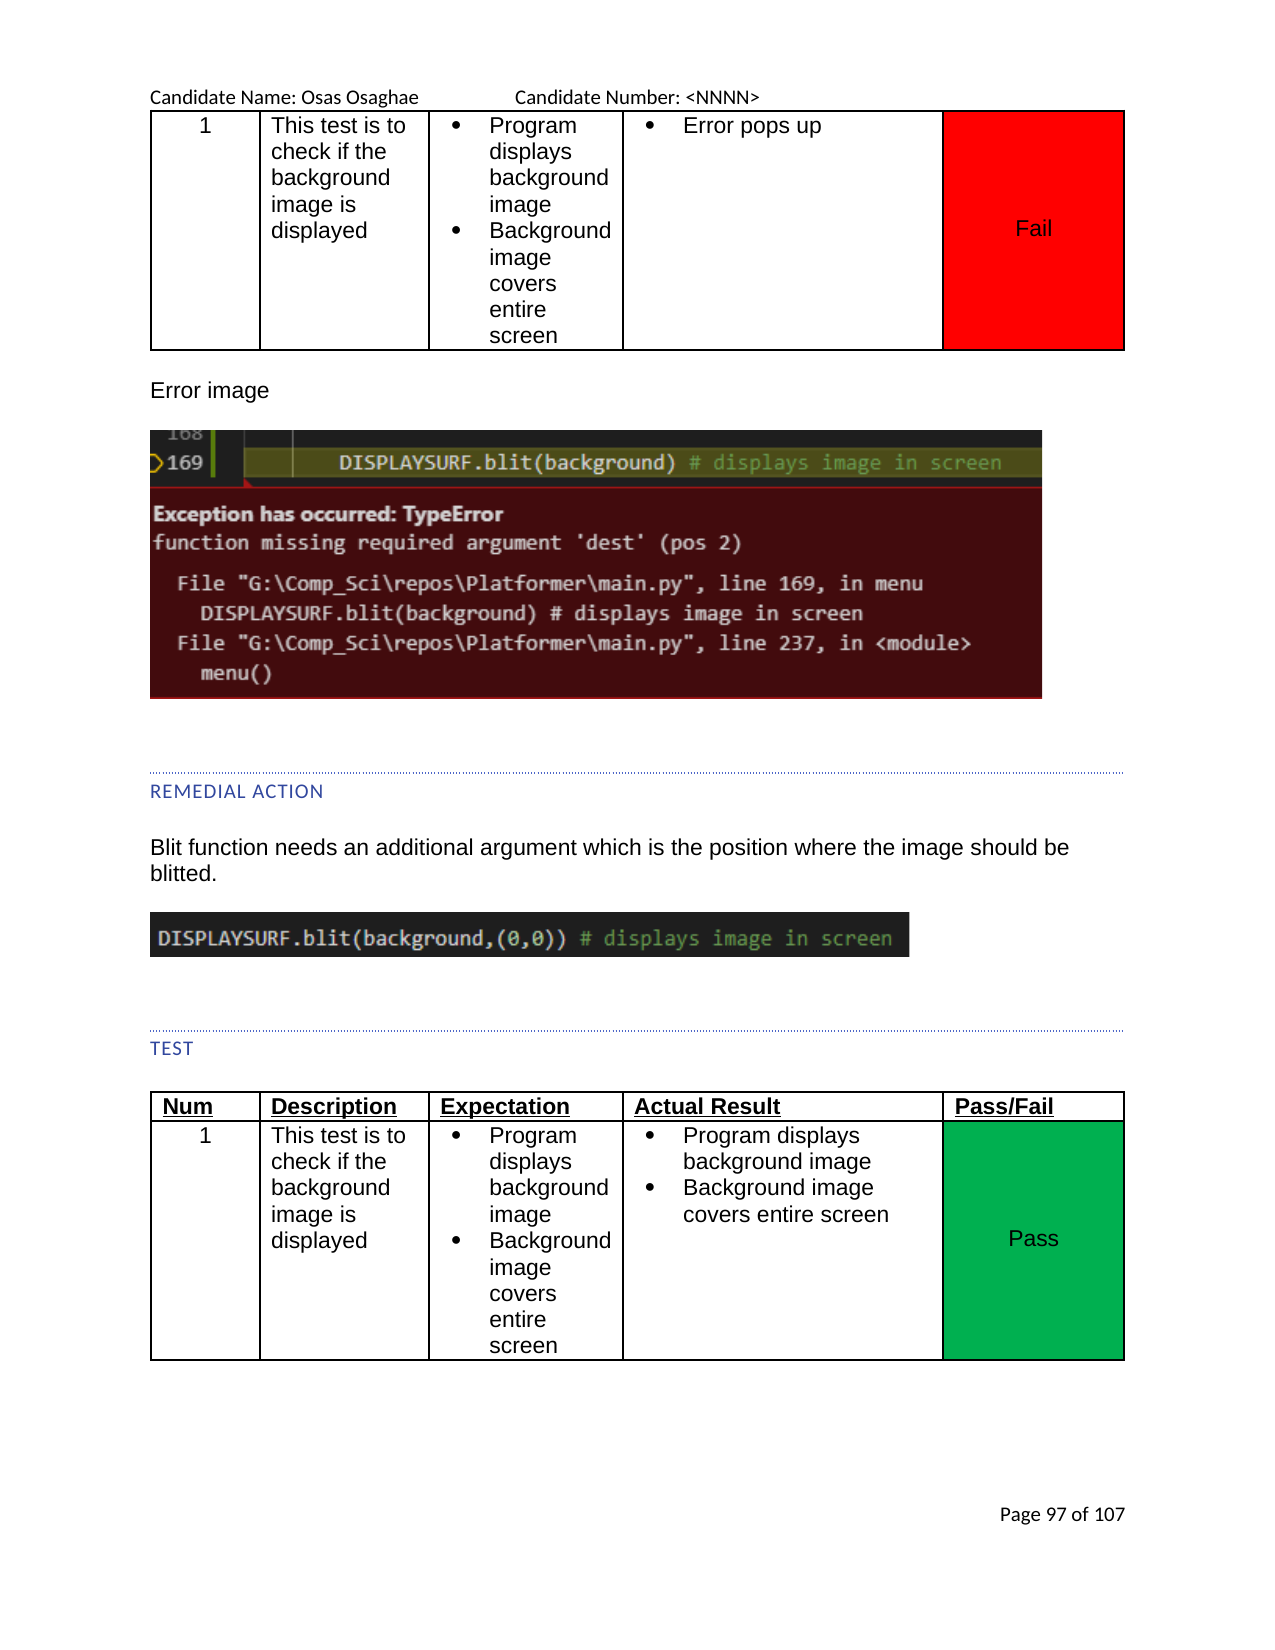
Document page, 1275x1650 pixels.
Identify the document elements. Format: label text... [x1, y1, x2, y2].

table_cell Program displays background image Background image covers entire screen [624, 1122, 942, 1359]
subtitle Test [150, 1030, 1125, 1061]
table_cell Program displays background image Background image covers entire screen [430, 1122, 622, 1359]
table_cell This test is to check if the background image is displayed [261, 112, 428, 349]
table_cell 1 [152, 112, 259, 349]
table_header Pass/Fail [944, 1093, 1123, 1119]
table_header Description [261, 1093, 428, 1119]
table_cell Pass [944, 1122, 1123, 1359]
table_cell Fail [944, 112, 1123, 349]
picture [150, 430, 1043, 699]
table_cell 1 [152, 1122, 259, 1359]
text Blit function needs an additional argument which is the position where the image should be blitted. [150, 833, 1125, 886]
table_cell This test is to check if the background image is displayed [261, 1122, 428, 1359]
table_header Num [152, 1093, 259, 1119]
table_header Expectation [430, 1093, 622, 1119]
table_cell Error pops up [624, 112, 942, 349]
table_header Actual Result [624, 1093, 942, 1119]
picture [150, 912, 910, 957]
text Error image [150, 377, 1125, 404]
table_cell Program displays background image Background image covers entire screen [430, 112, 622, 349]
subtitle Remedial Action [150, 772, 1125, 803]
